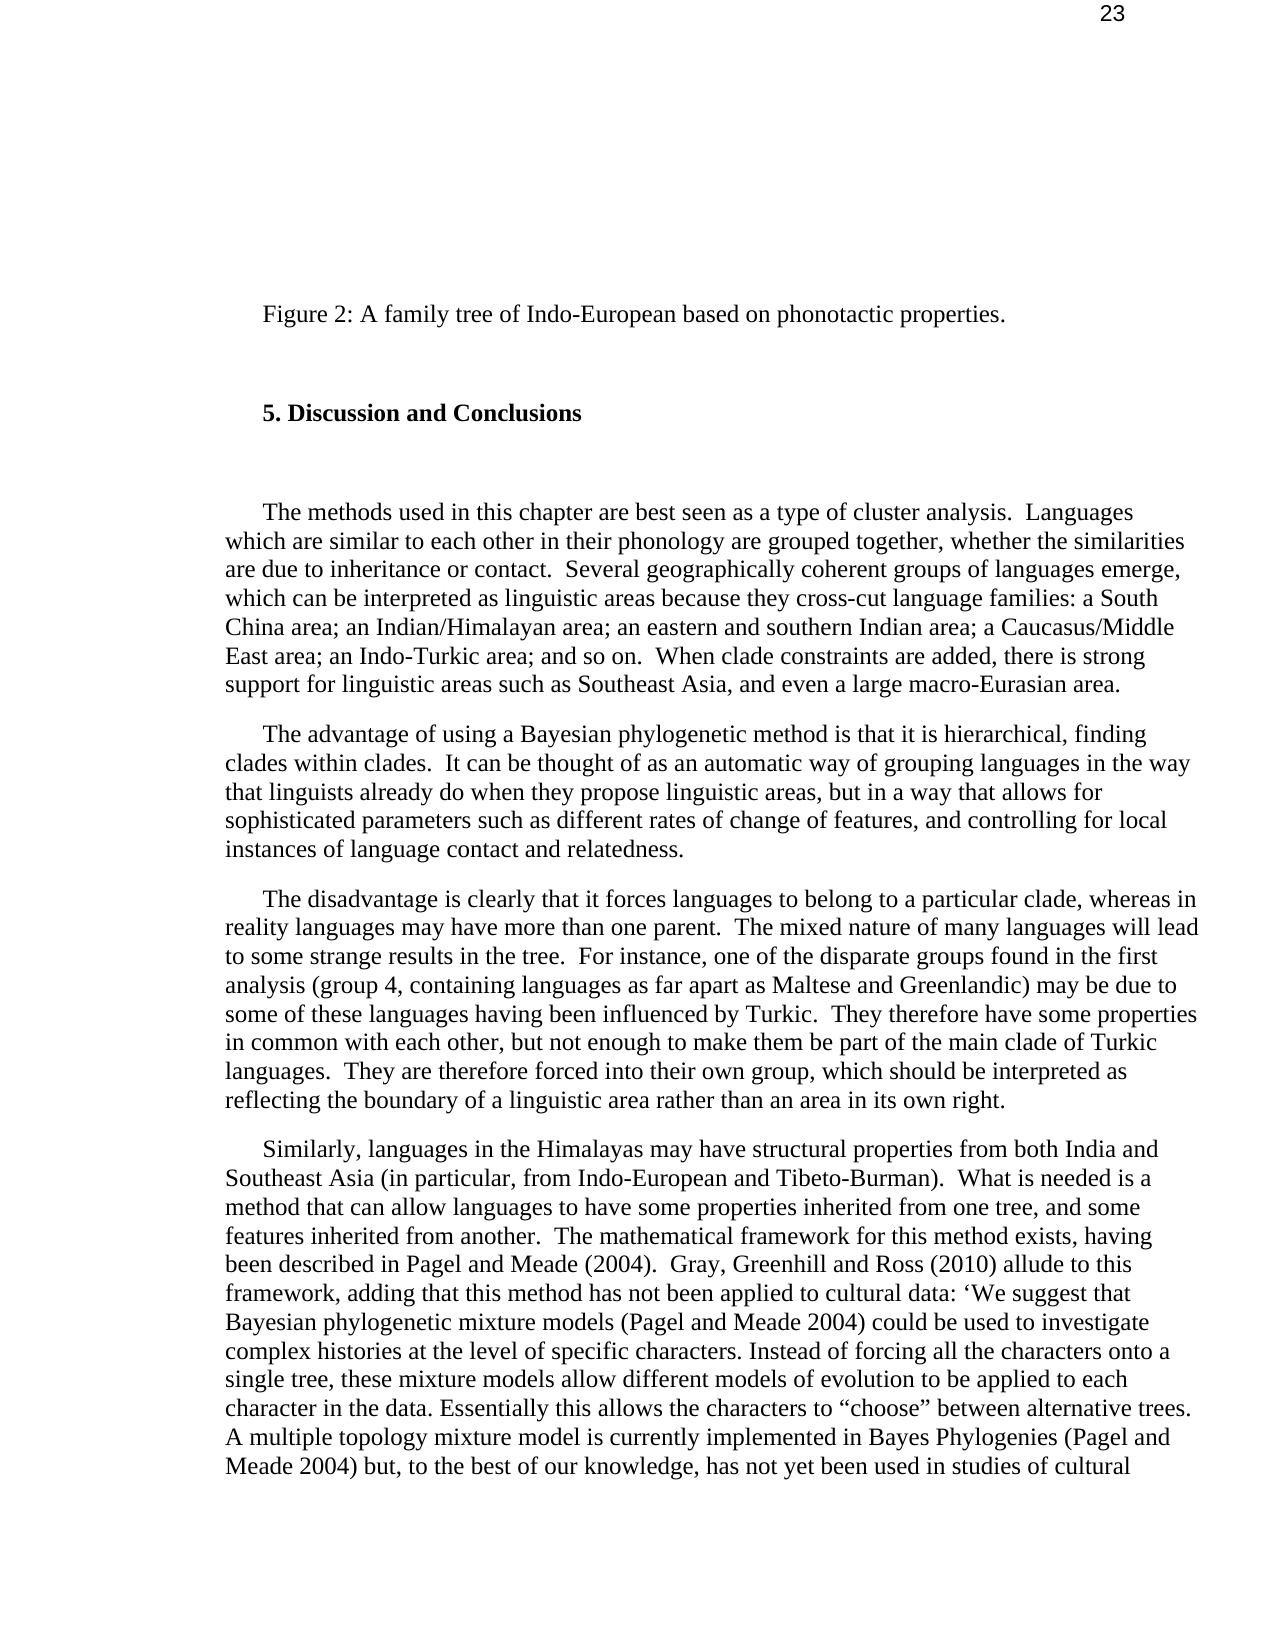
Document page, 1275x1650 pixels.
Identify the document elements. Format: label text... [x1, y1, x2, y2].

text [225, 1134, 1200, 1479]
text The advantage of using a Bayesian phylogenetic method is that it is hierarchical, finding clades within clades. It can be thought of as an automatic way of grouping languages in the way that linguists already do when they propose linguistic areas, but in a way that allows for sophisticated parameters such as different rates of change of features, and controlling for local instances of language contact and relatedness. [225, 719, 1200, 863]
text The disadvantage is clearly that it forces languages to belong to a particular clade, whereas in reality languages may have more than one parent. The mixed nature of many languages will lead to some strange results in the tree. For instance, one of the disparate groups found in the first analysis (group 4, containing languages as far apart as Maltese and Greenlandic) may be due to some of these languages having been influenced by Turkic. They therefore have some properties in common with each other, but not enough to make them be part of the main clade of Turkic languages. They are therefore forced into their own group, which should be interpreted as reflecting the boundary of a linguistic area rather than an area in its own right. [225, 884, 1200, 1114]
text 5. Discussion and Conclusions [225, 398, 1200, 427]
text The methods used in this chapter are best seen as a type of cluster analysis. Languages which are similar to each other in their phonology are grouped together, whether the similarities are due to inheritance or contact. Several geographically coherent groups of languages emerge, which can be interpreted as linguistic areas because they cross-cut language families: a South China area; an Indian/Himalayan area; an eastern and southern Indian area; a Caucasus/Middle East area; an Indo-Turkic area; and so on. When clade constraints are added, there is strong support for linguistic areas such as Southeast Asia, and even a large macro-Eurasian area. [225, 497, 1200, 698]
text Figure 2: A family tree of Indo-European based on phonotactic properties. [225, 299, 1200, 327]
